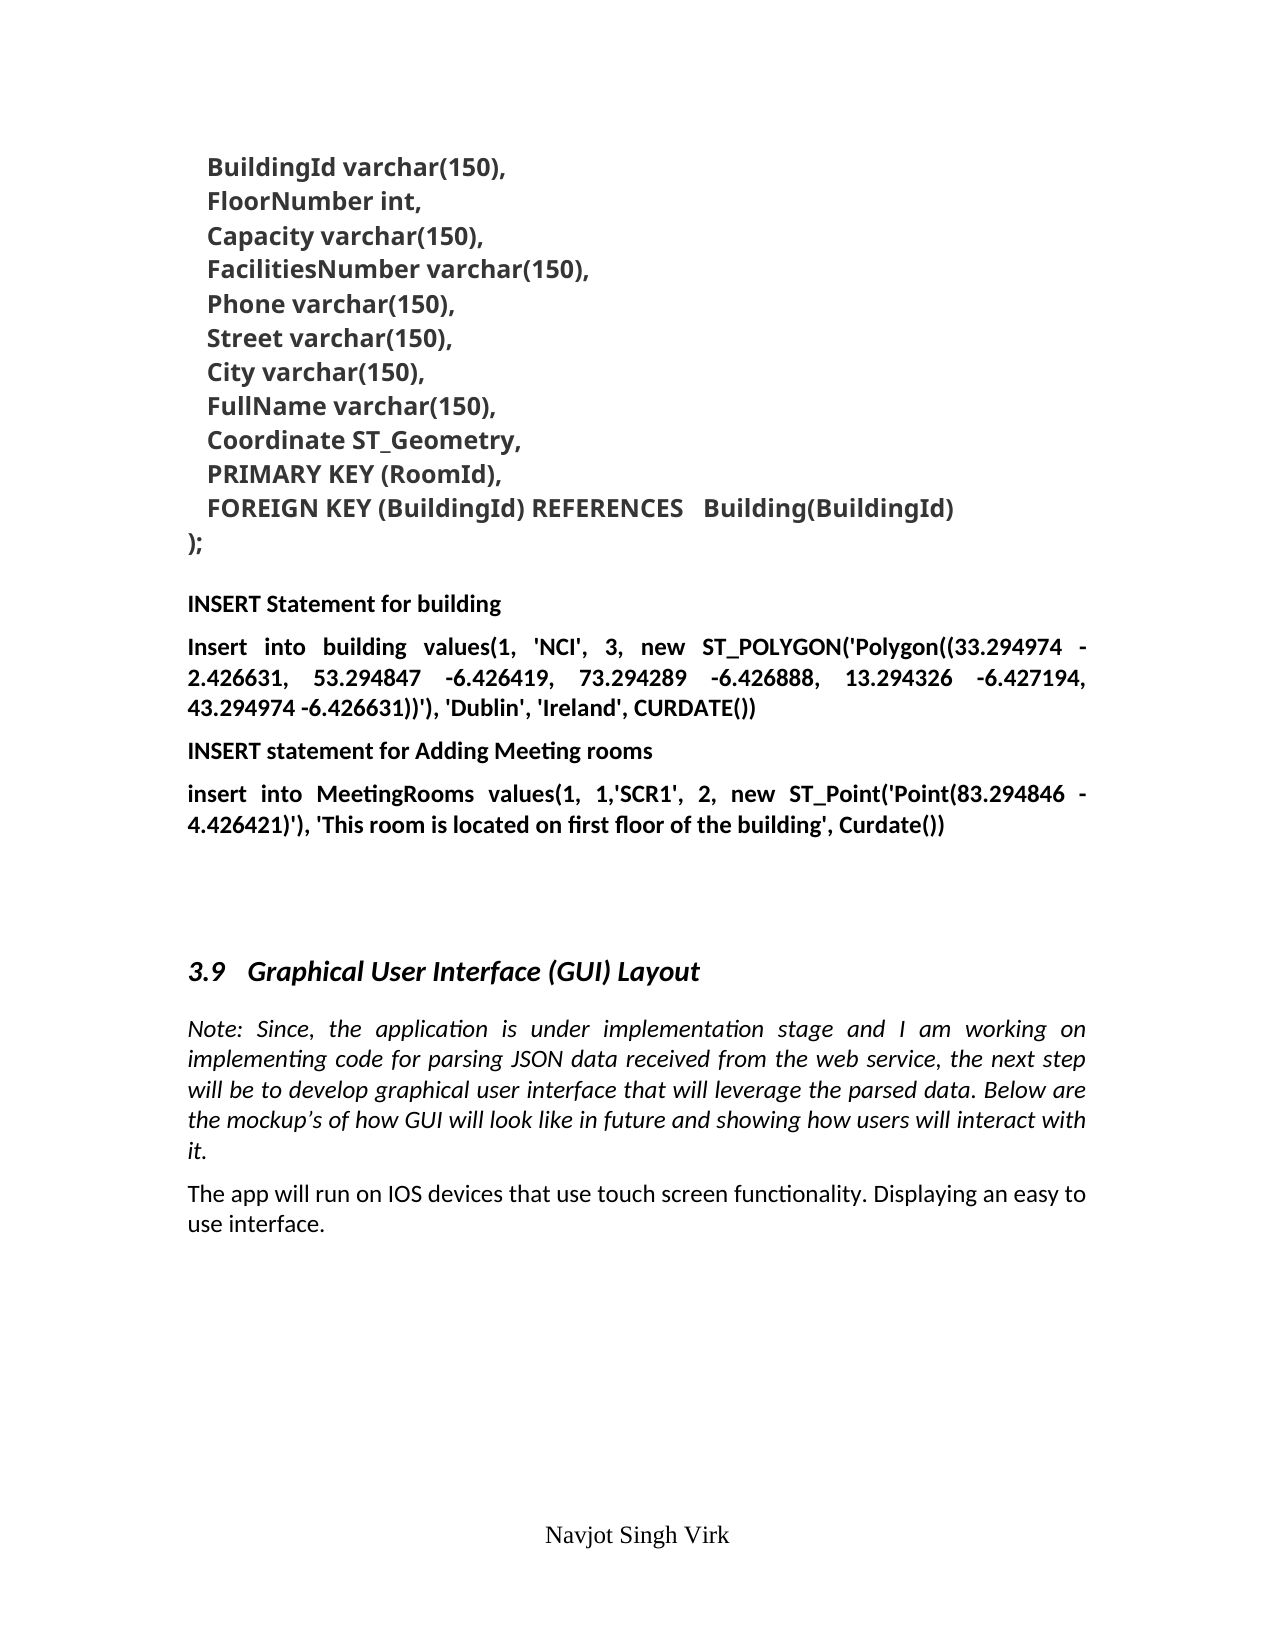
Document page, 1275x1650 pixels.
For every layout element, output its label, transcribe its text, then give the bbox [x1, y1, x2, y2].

text PRIMARY KEY (RoomId), [187, 457, 1088, 491]
text insert into MeetingRooms values(1, 1,'SCR1', 2, new ST_Point('Point(83.294846 -4.426421)'), 'This room is located on first floor of the building', Curdate()) [187, 778, 1088, 839]
text INSERT statement for Adding Meeting rooms [187, 735, 1088, 766]
text City varchar(150), [187, 354, 1088, 388]
text Capacity varchar(150), [187, 218, 1088, 252]
text Note: Since, the application is under implementation stage and I am working on implementing code for parsing JSON data received from the web service, the next step will be to develop graphical user interface that will leverage the parsed data. Below are the mockup’s of how GUI will look like in future and showing how users will interact with it. [187, 1013, 1088, 1165]
text INSERT Statement for building [187, 588, 1088, 619]
text BuildingId varchar(150), [187, 150, 1088, 184]
text Insert into building values(1, 'NCI', 3, new ST_POLYGON('Polygon((33.294974 -2.426631, 53.294847 -6.426419, 73.294289 -6.426888, 13.294326 -6.427194, 43.294974 -6.426631))'), 'Dublin', 'Ireland', CURDATE()) [187, 631, 1088, 723]
text FOREIGN KEY (BuildingId) REFERENCES Building(BuildingId) [187, 491, 1088, 525]
text ); [187, 525, 1088, 559]
text FloorNumber int, [187, 184, 1088, 218]
subtitle Graphical User Interface (GUI) Layout [187, 953, 1088, 989]
text The app will run on IOS devices that use touch screen functionality. Displaying an easy to use interface. [187, 1178, 1088, 1239]
text Coordinate ST_Geometry, [187, 422, 1088, 457]
text Street varchar(150), [187, 320, 1088, 354]
text FullName varchar(150), [187, 388, 1088, 422]
text FacilitiesNumber varchar(150), [187, 252, 1088, 286]
text Phone varchar(150), [187, 286, 1088, 320]
